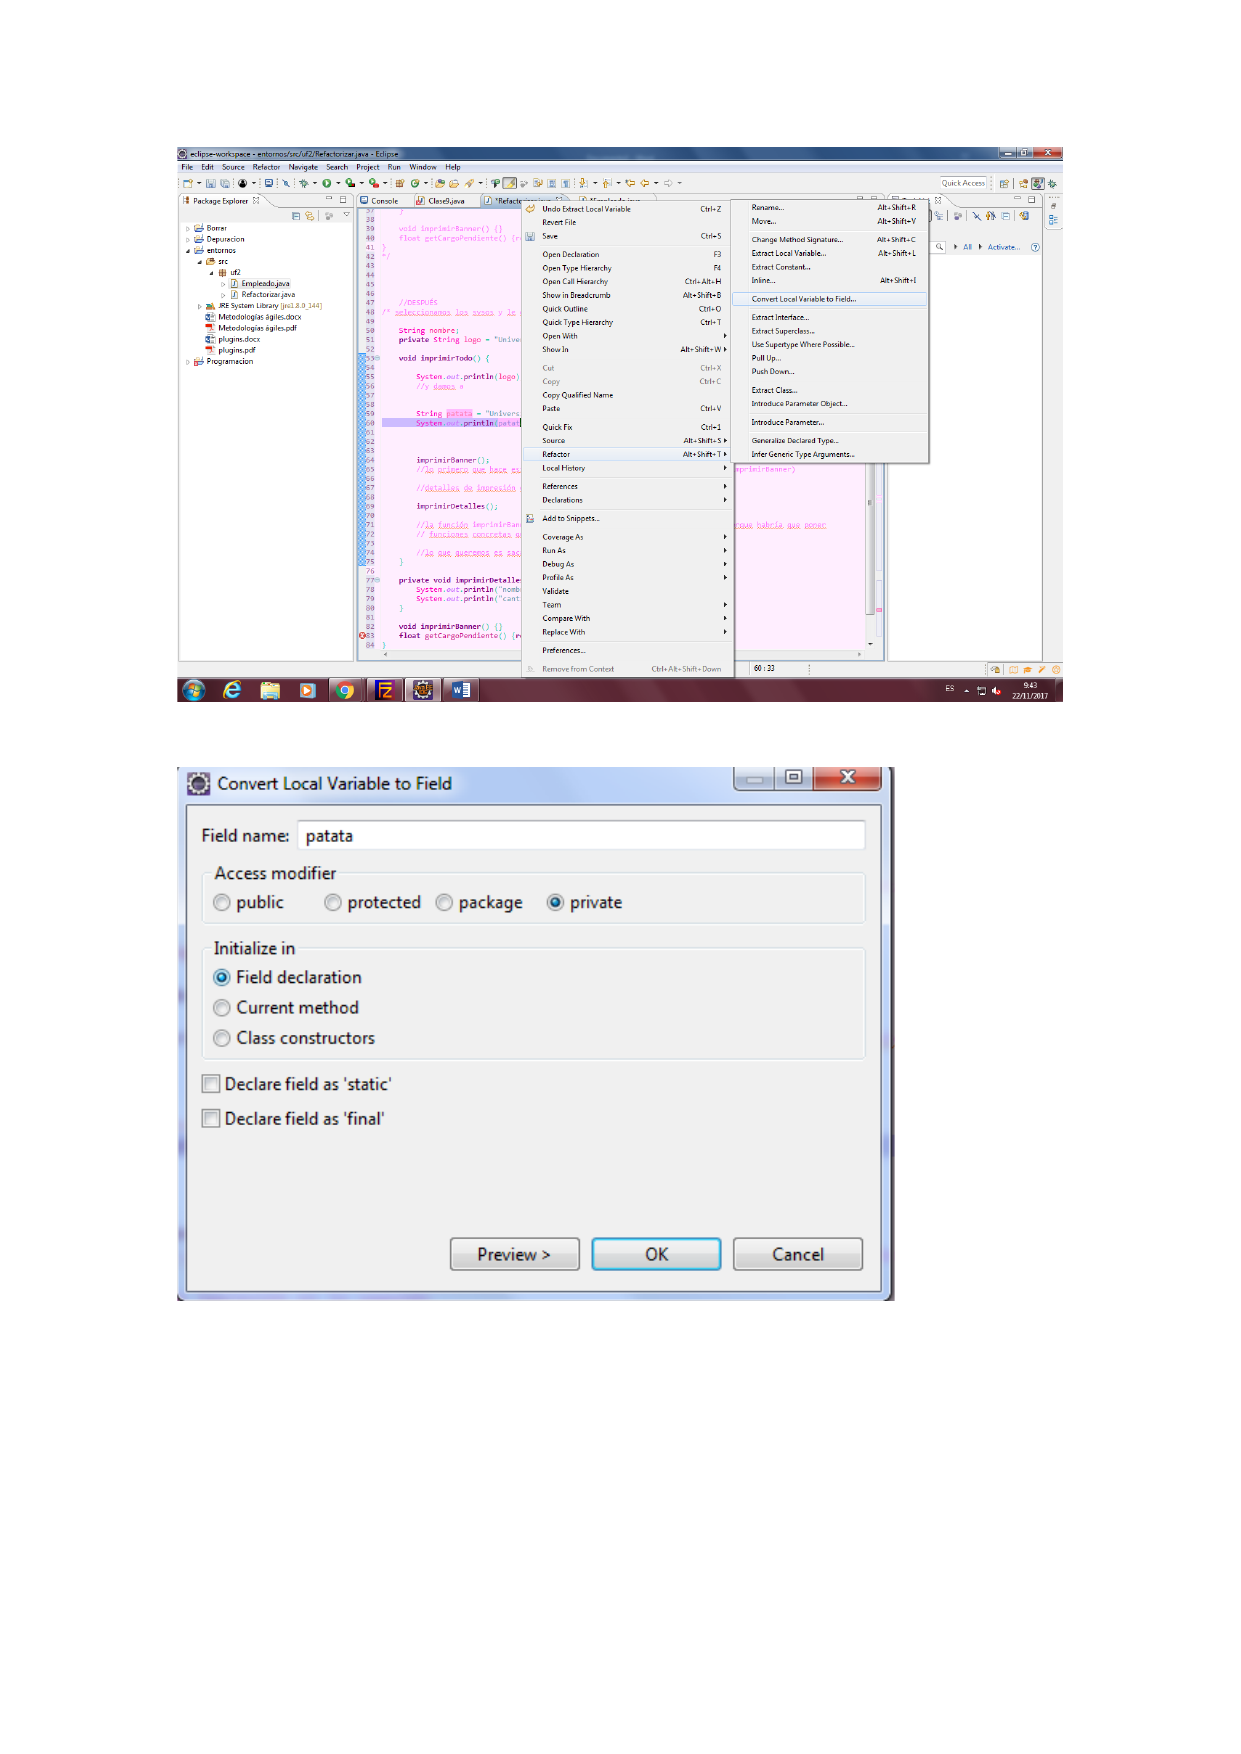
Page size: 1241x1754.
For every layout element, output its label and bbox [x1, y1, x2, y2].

picture [177, 767, 895, 1301]
picture [177, 147, 1063, 702]
